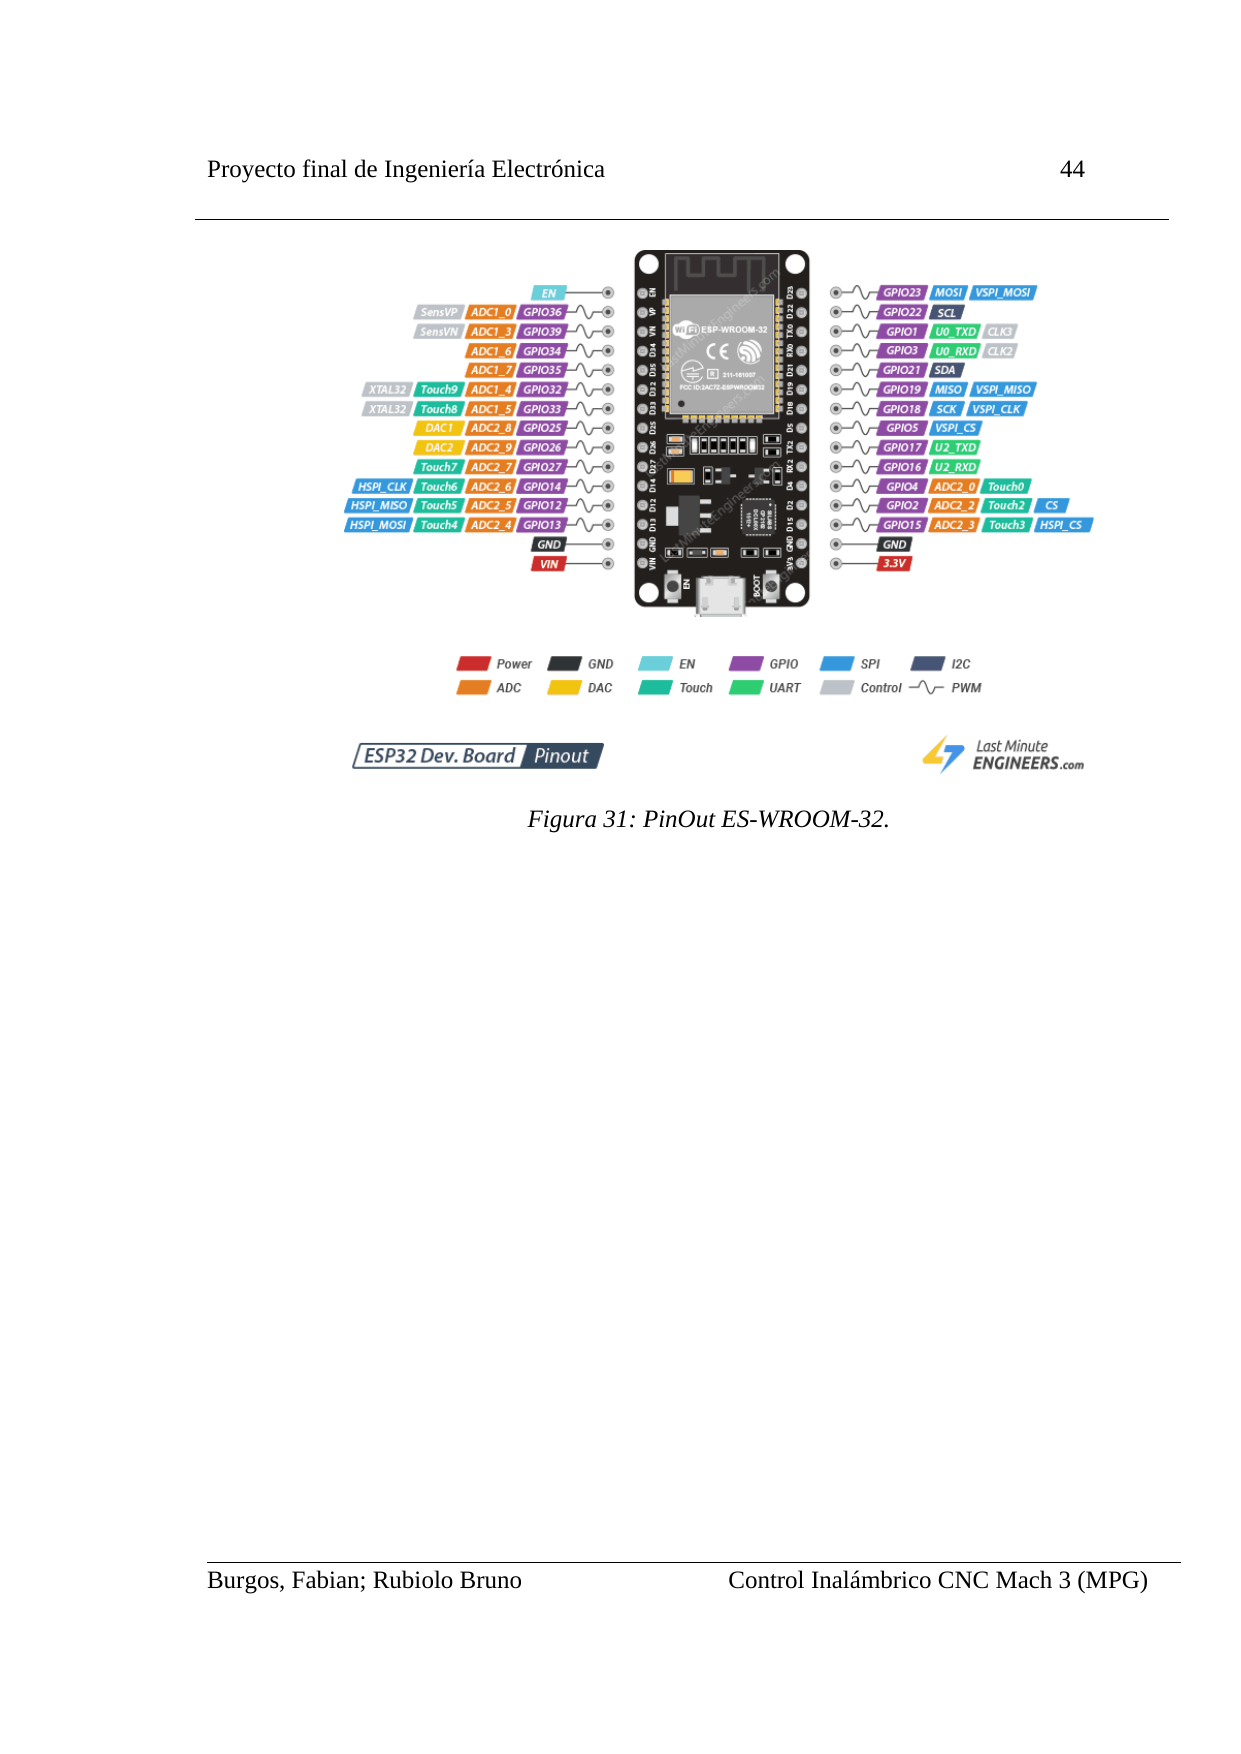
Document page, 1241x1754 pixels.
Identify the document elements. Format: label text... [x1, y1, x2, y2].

picture [344, 250, 1094, 775]
text : PinOut ES-WROOM-32. [236, 804, 1181, 832]
